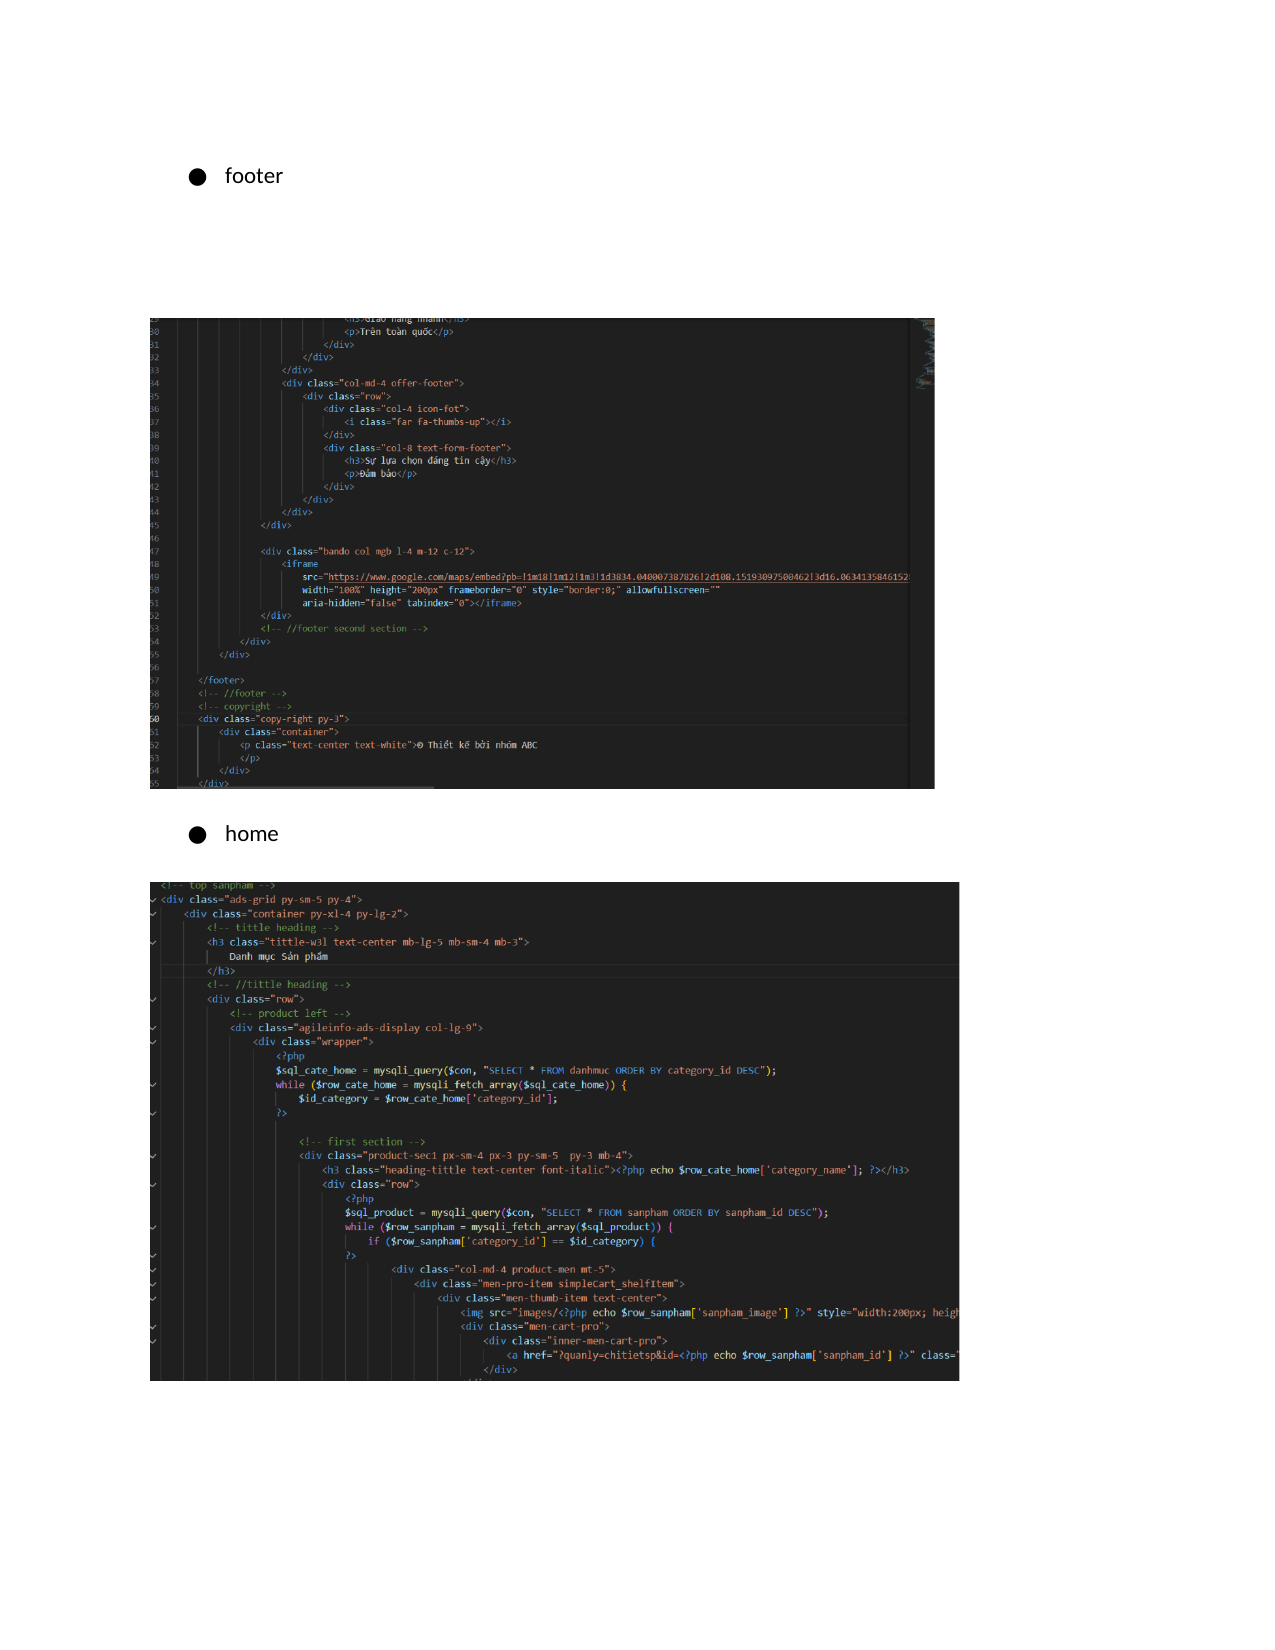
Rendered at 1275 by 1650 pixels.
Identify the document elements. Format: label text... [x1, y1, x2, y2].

picture [150, 882, 960, 1381]
list footer [187, 150, 1125, 197]
picture [150, 318, 935, 789]
list home [187, 807, 1125, 854]
